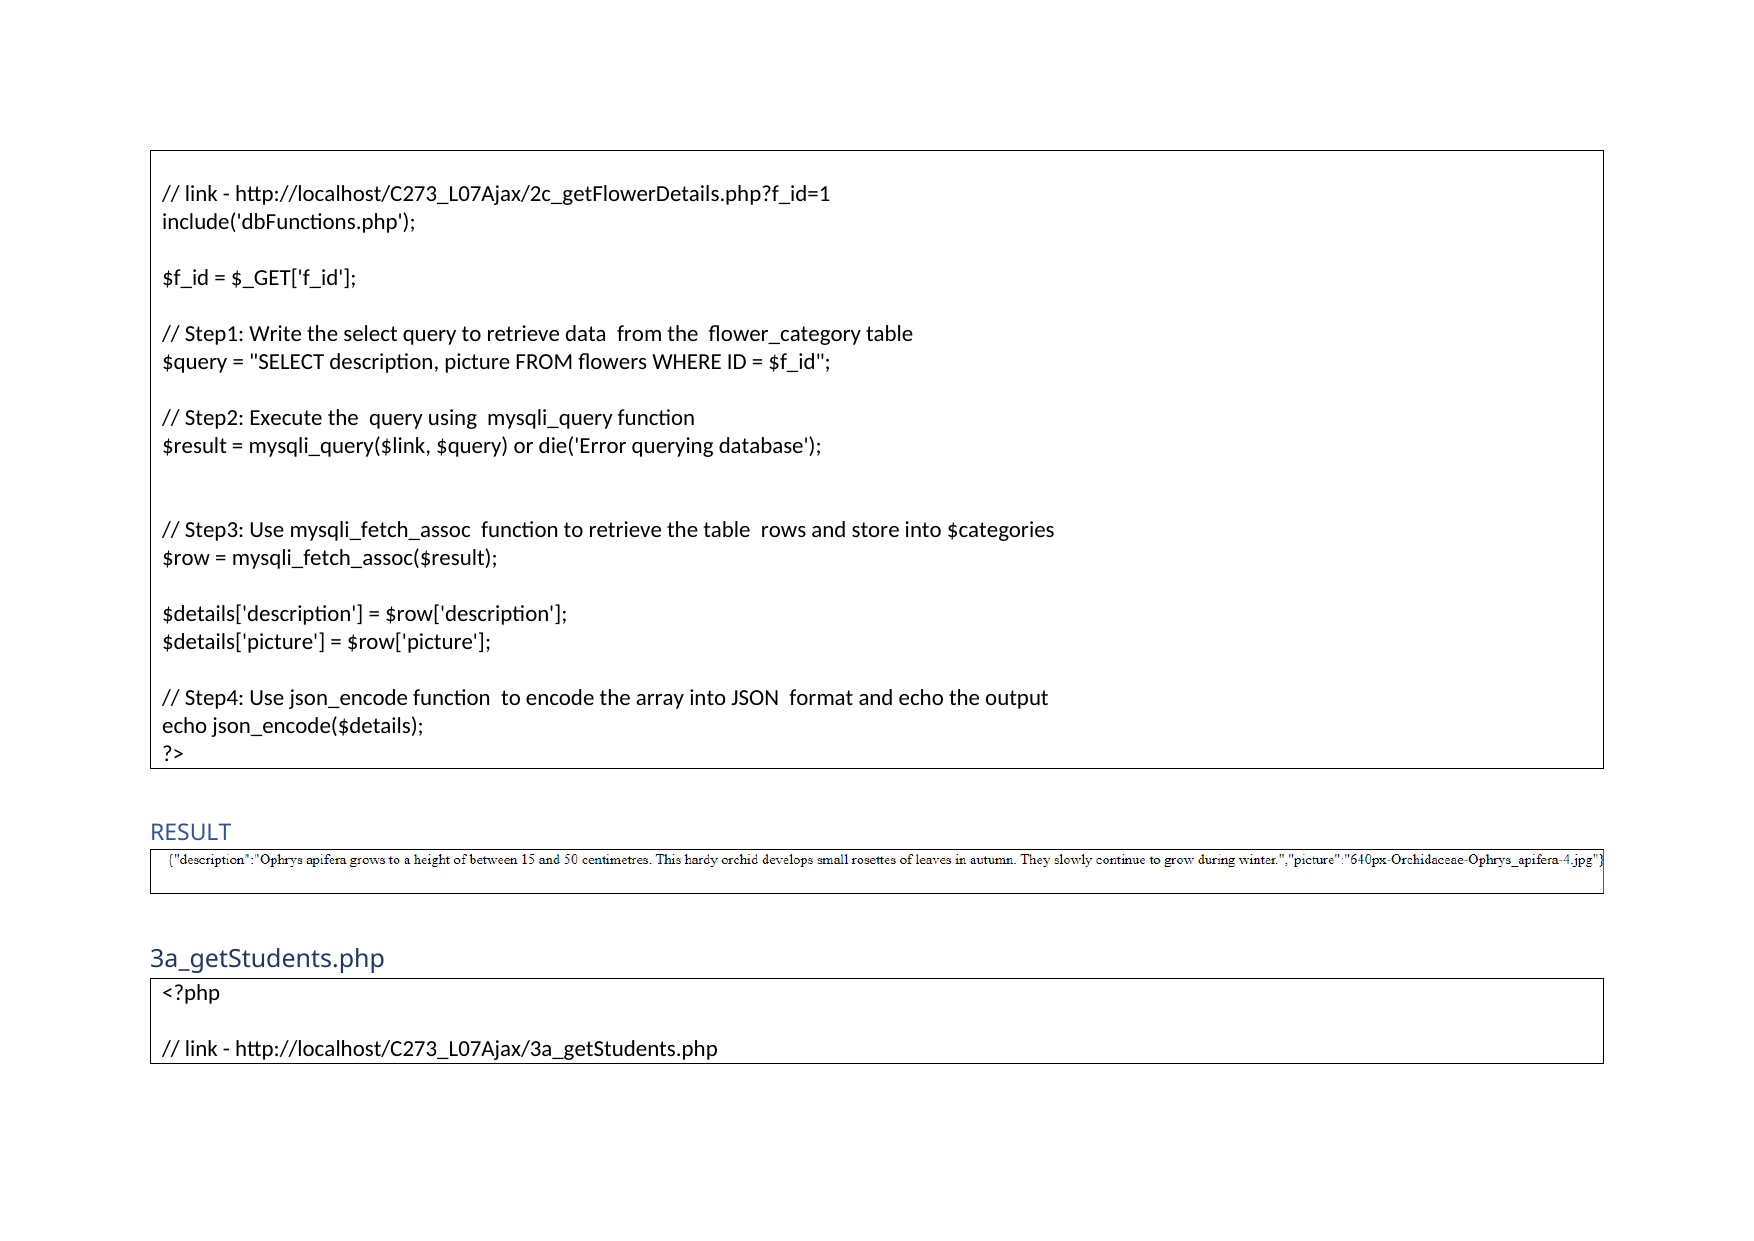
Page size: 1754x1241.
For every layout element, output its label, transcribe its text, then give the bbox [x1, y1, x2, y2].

picture [161, 850, 1604, 893]
table_header [151, 850, 161, 893]
subtitle RESULT [150, 815, 1604, 847]
subtitle 3a_getStudents.php [150, 941, 1604, 975]
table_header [151, 979, 1603, 1062]
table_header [151, 151, 1603, 767]
